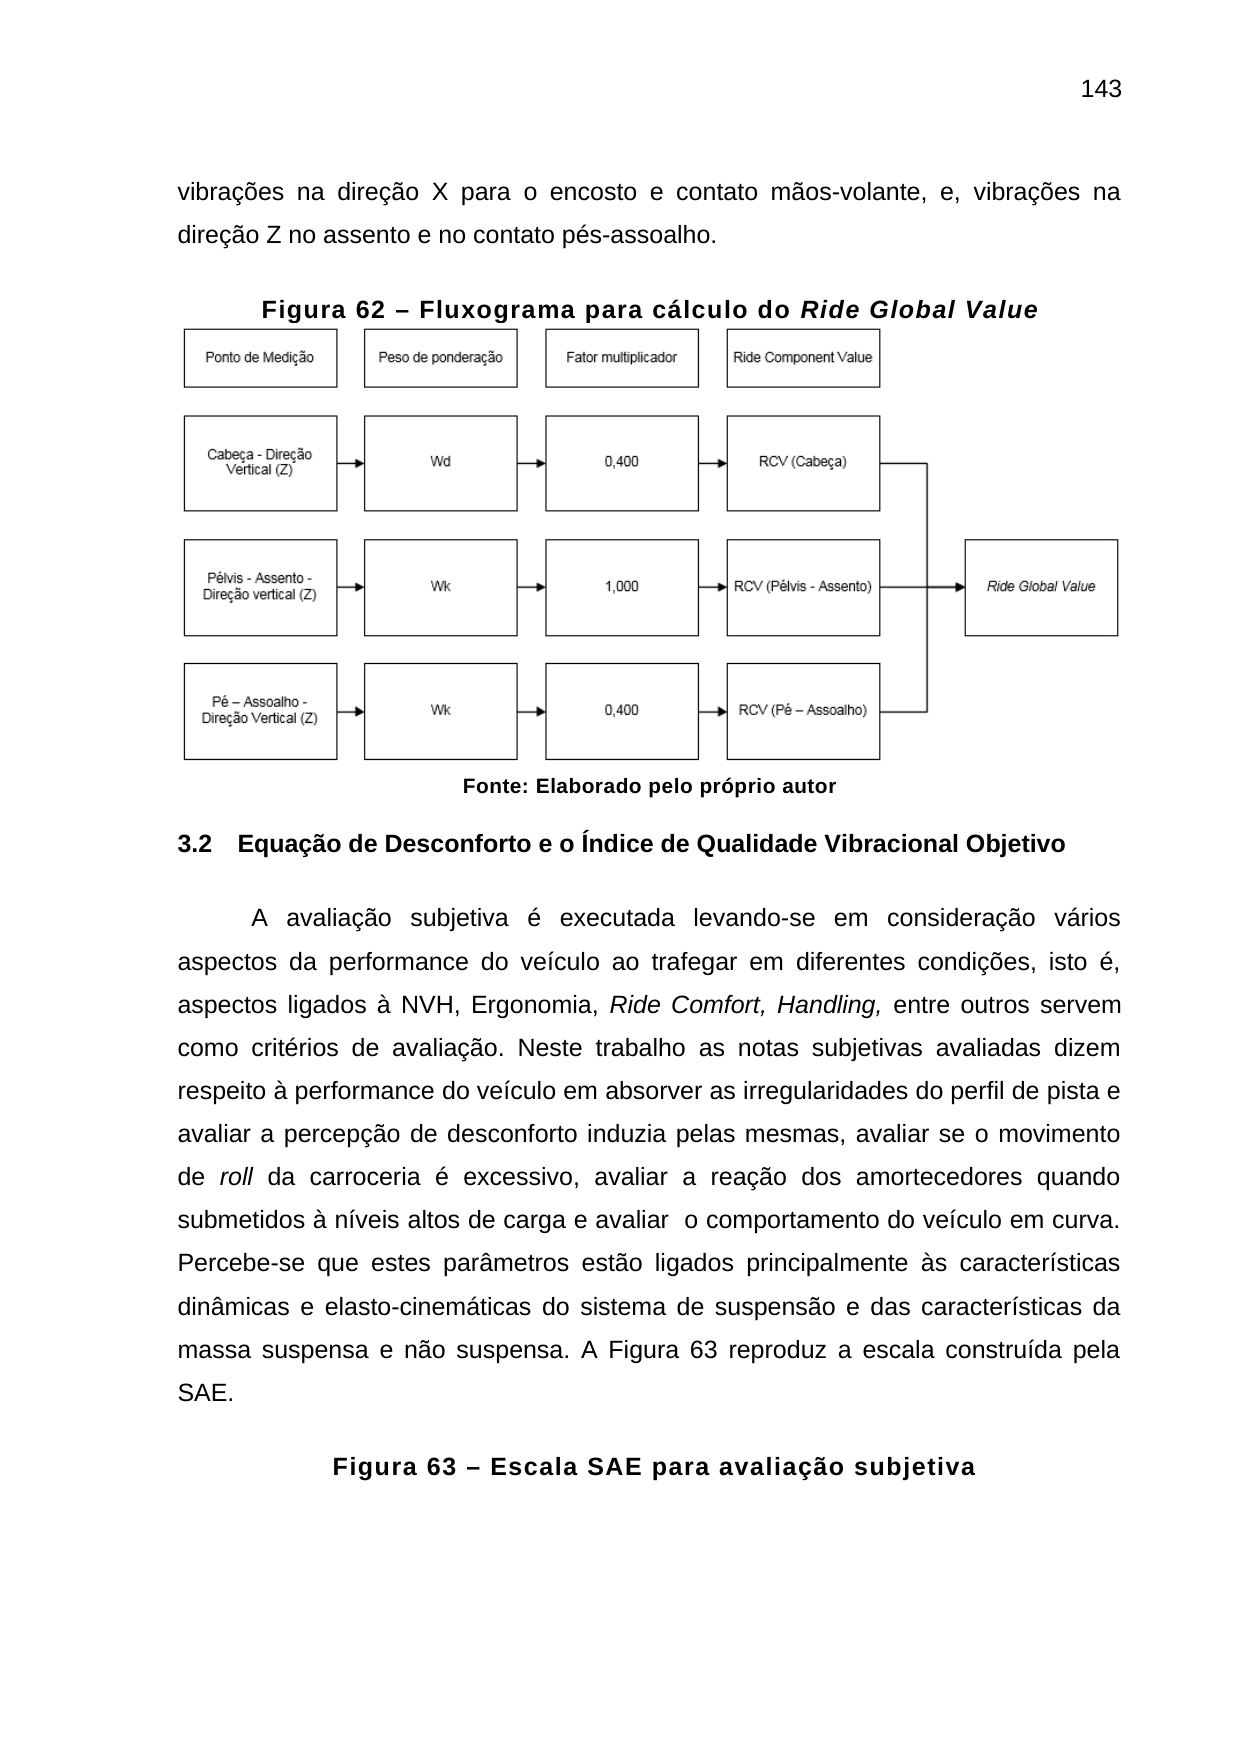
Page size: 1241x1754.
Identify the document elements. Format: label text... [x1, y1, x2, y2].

text A avaliação subjetiva é executada levando-se em consideração vários aspectos da performance do veículo ao trafegar em diferentes condições, isto é, aspectos ligados à NVH, Ergonomia, Ride Comfort, Handling, entre outros servem como critérios de avaliação. Neste trabalho as notas subjetivas avaliadas dizem respeito à performance do veículo em absorver as irregularidades do perfil de pista e avaliar a percepção de desconforto induzia pelas mesmas, avaliar se o movimento de roll da carroceria é excessivo, avaliar a reação dos amortecedores quando submetidos à níveis altos de carga e avaliar o comportamento do veículo em curva. Percebe-se que estes parâmetros estão ligados principalmente às características dinâmicas e elasto-cinemáticas do sistema de suspensão e das características da massa suspensa e não suspensa. A Figura 63 reproduz a escala construída pela SAE. [177, 903, 1122, 1406]
subtitle Equação de Desconforto e o Índice de Qualidade Vibracional Objetivo [177, 829, 1122, 858]
subtitle Figura 63 – Escala SAE para avaliação subjetiva [177, 1452, 1122, 1481]
title Fonte: Elaborado pelo próprio autor [177, 774, 1122, 798]
subtitle Figura 62 – Fluxograma para cálculo do Ride Global Value [177, 295, 1122, 323]
picture [177, 323, 1123, 774]
